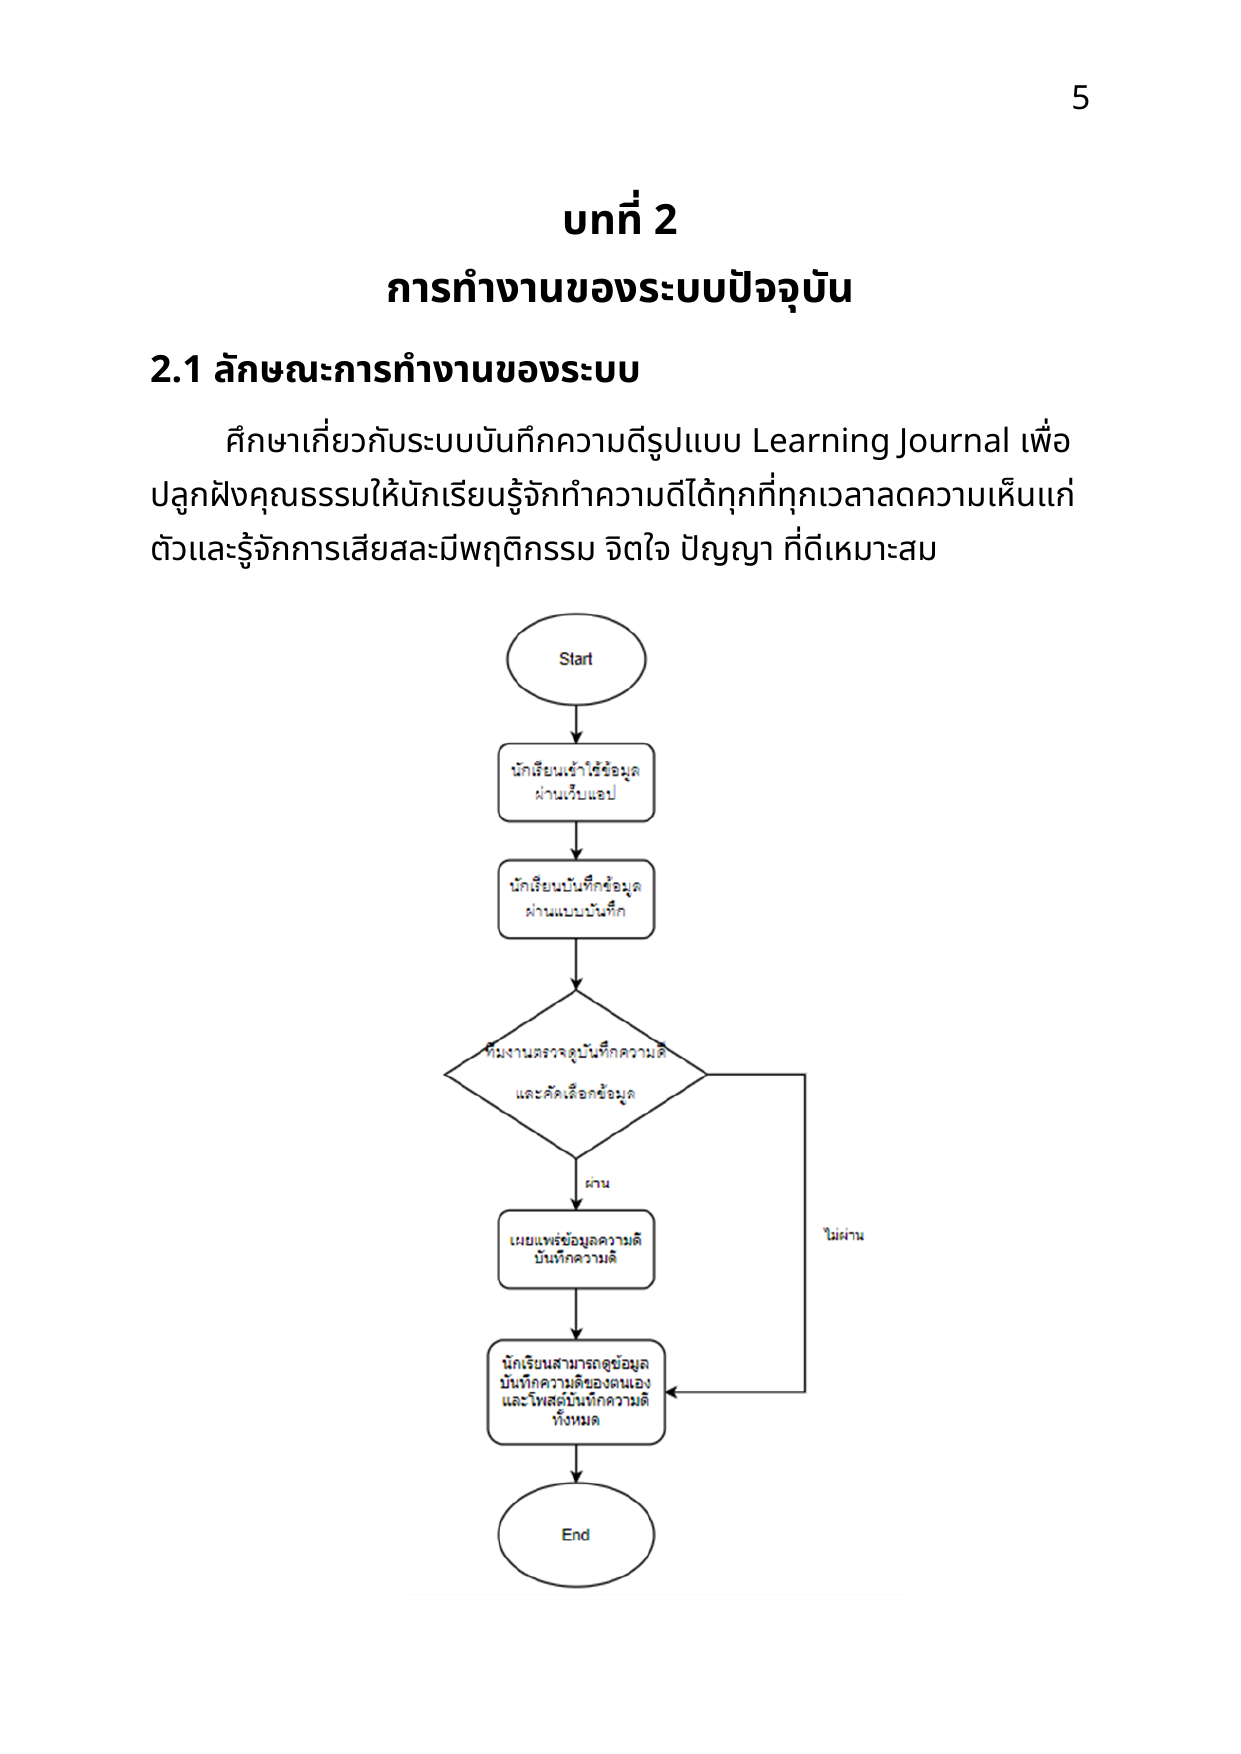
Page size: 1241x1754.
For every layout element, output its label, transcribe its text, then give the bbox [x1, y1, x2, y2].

picture [406, 596, 909, 1595]
subtitle 2.1 ลักษณะการทำงานของระบบ [150, 342, 1090, 399]
text ศึกษาเกี่ยวกับระบบบันทึกความดีรูปแบบ Learning Journal เพื่อปลูกฝังคุณธรรมให้นักเรียนรู้จักทำความดีได้ทุกที่ทุกเวลาลดความเห็นแก่ตัวและรู้จักการเสียสละมีพฤติกรรม จิตใจ ปัญญา ที่ดีเหมาะสม [150, 416, 1090, 576]
subtitle บทที่ 2 การทำงานของระบบปัจจุบัน [150, 189, 1090, 321]
